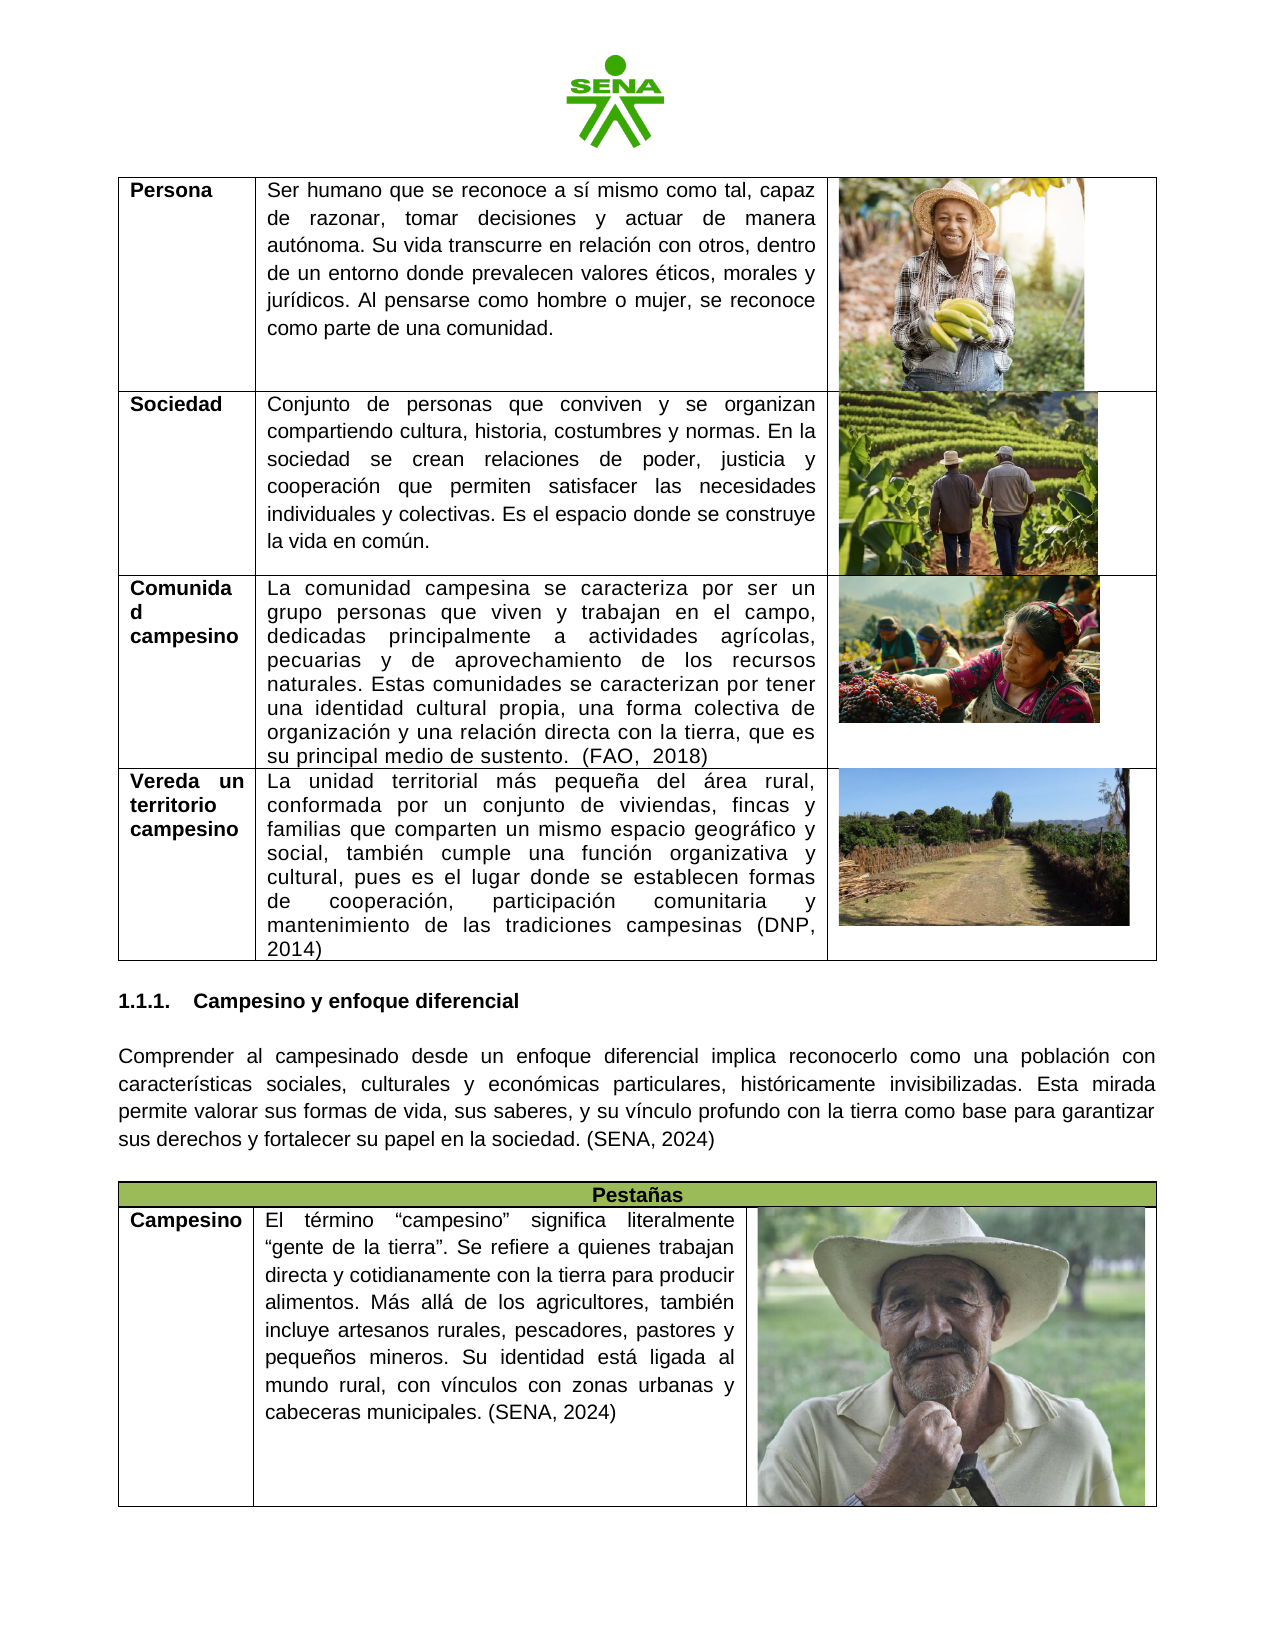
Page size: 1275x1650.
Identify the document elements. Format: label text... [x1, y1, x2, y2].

table_cell [1098, 392, 1156, 575]
table_cell [1146, 1208, 1156, 1506]
table_cell Comunidad campesino [119, 576, 255, 768]
picture [566, 55, 664, 148]
picture [838, 576, 1100, 723]
table_cell Sociedad [119, 392, 255, 575]
table_cell El término “campesino” significa literalmente “gente de la tierra”. Se refiere a quienes trabajan directa y cotidianamente con la tierra para producir alimentos. Más allá de los agricultores, también incluye artesanos rurales, pescadores, pastores y pequeños mineros. Su identidad está ligada al mundo rural, con vínculos con zonas urbanas y cabeceras municipales. (SENA, 2024) [254, 1208, 746, 1506]
list Campesino y enfoque diferencial [118, 989, 1157, 1013]
table_cell Persona [119, 178, 255, 391]
text Comprender al campesinado desde un enfoque diferencial implica reconocerlo como una población con características sociales, culturales y económicas particulares, históricamente invisibilizadas. Esta mirada permite valorar sus formas de vida, sus saberes, y su vínculo profundo con la tierra como base para garantizar sus derechos y fortalecer su papel en la sociedad. (SENA, 2024) [118, 1044, 1157, 1150]
table_header Pestañas [119, 1183, 1156, 1206]
table_cell Ser humano que se reconoce a sí mismo como tal, capaz de razonar, tomar decisiones y actuar de manera autónoma. Su vida transcurre en relación con otros, dentro de un entorno donde prevalecen valores éticos, morales y jurídicos. Al pensarse como hombre o mujer, se reconoce como parte de una comunidad. [256, 178, 827, 391]
picture [838, 178, 1098, 575]
table_cell [828, 178, 838, 391]
table_cell Vereda un territorio campesino [119, 769, 255, 960]
table_cell Conjunto de personas que conviven y se organizan compartiendo cultura, historia, costumbres y normas. En la sociedad se crean relaciones de poder, justicia y cooperación que permiten satisfacer las necesidades individuales y colectivas. Es el espacio donde se construye la vida en común. [256, 392, 827, 575]
table_cell [828, 769, 1156, 960]
table_cell La comunidad campesina se caracteriza por ser un grupo personas que viven y trabajan en el campo, dedicadas principalmente a actividades agrícolas, pecuarias y de aprovechamiento de los recursos naturales. Estas comunidades se caracterizan por tener una identidad cultural propia, una forma colectiva de organización y una relación directa con la tierra, que es su principal medio de sustento. (FAO, 2018) [256, 576, 827, 768]
table_cell [747, 1208, 757, 1506]
table_cell La unidad territorial más pequeña del área rural, conformada por un conjunto de viviendas, fincas y familias que comparten un mismo espacio geográfico y social, también cumple una función organizativa y cultural, pues es el lugar donde se establecen formas de cooperación, participación comunitaria y mantenimiento de las tradiciones campesinas (DNP, 2014) [256, 769, 827, 960]
picture [757, 1207, 1146, 1506]
table_cell [828, 576, 1156, 768]
table_cell [828, 392, 838, 575]
table_cell Campesino [119, 1208, 253, 1506]
picture [838, 768, 1130, 926]
table_cell [1085, 178, 1156, 391]
